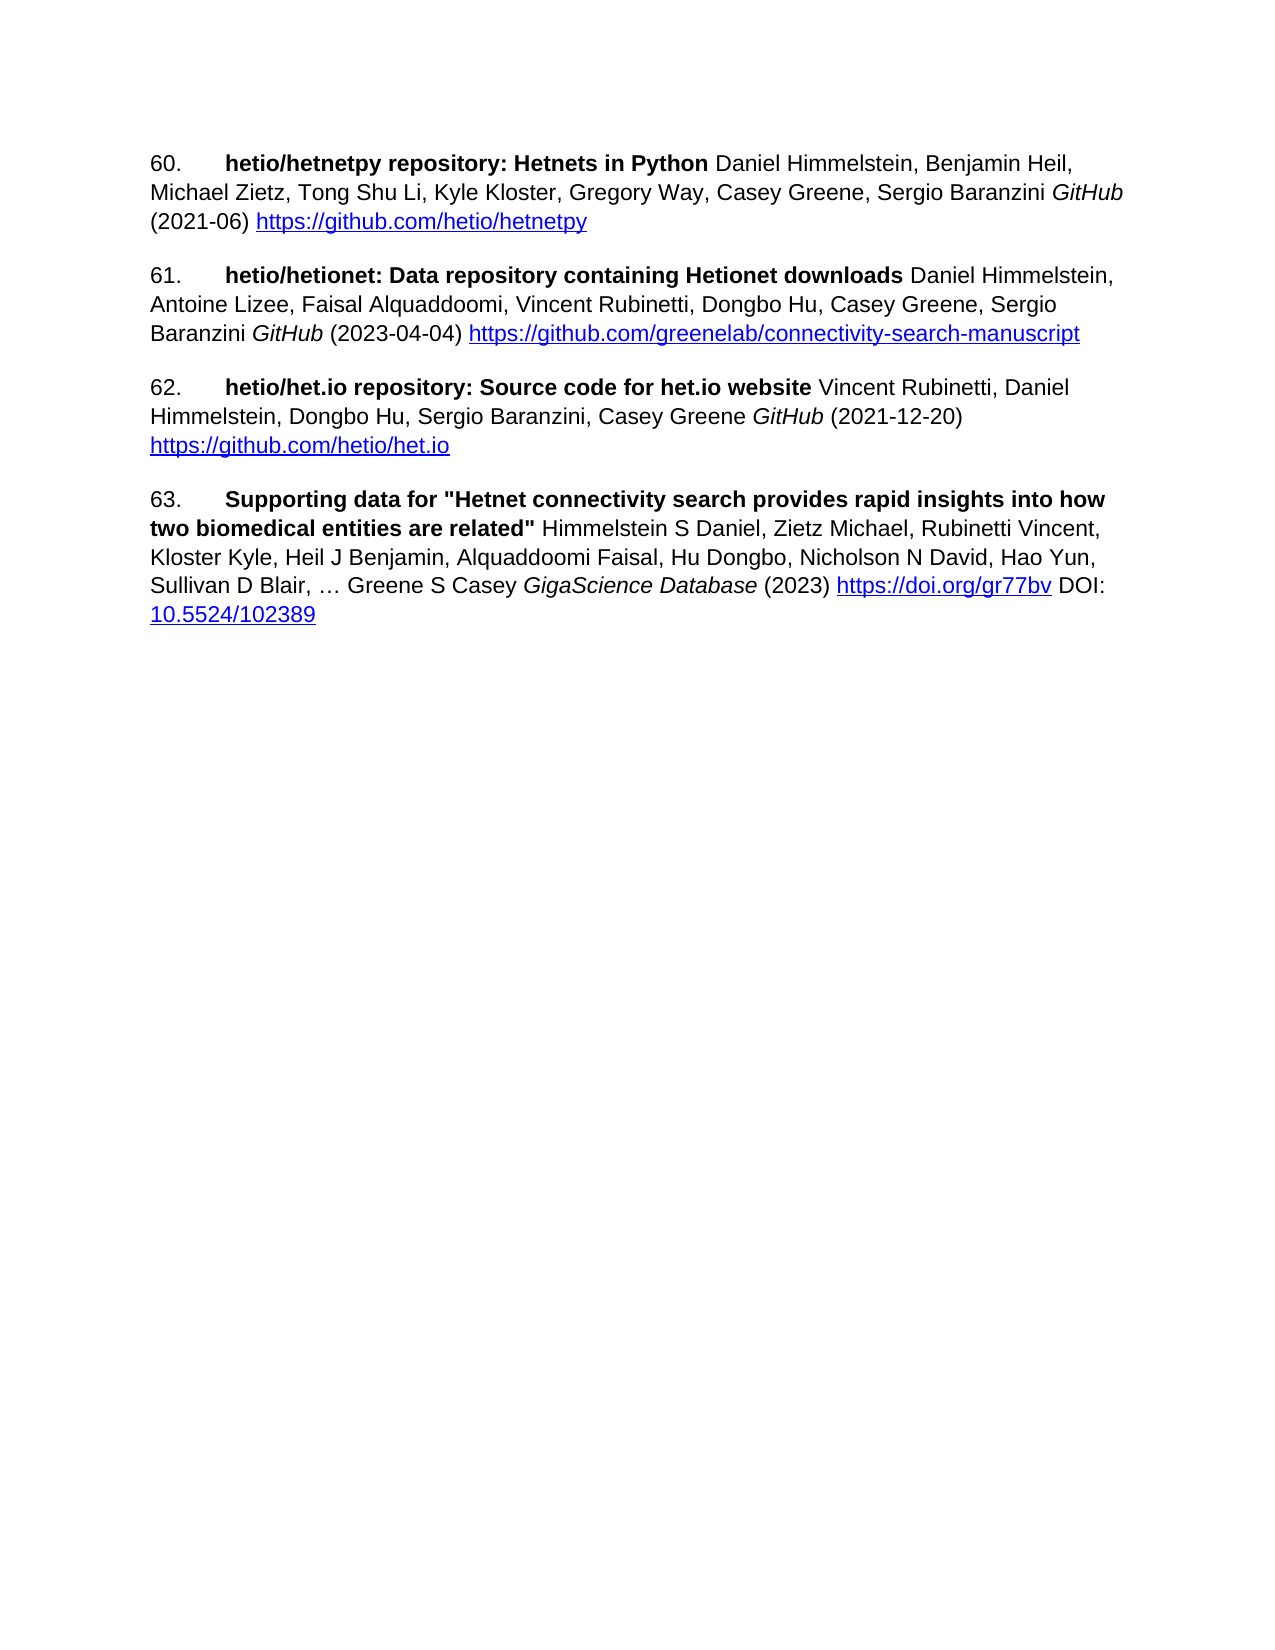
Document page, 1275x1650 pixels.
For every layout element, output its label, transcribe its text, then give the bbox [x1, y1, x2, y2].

text 60. hetio/hetnetpy repository: Hetnets in Python Daniel Himmelstein, Benjamin Heil, Michael Zietz, Tong Shu Li, Kyle Kloster, Gregory Way, Casey Greene, Sergio Baranzini GitHub (2021-06) https://github.com/hetio/hetnetpy [150, 150, 1125, 234]
text 62. hetio/het.io repository: Source code for het.io website Vincent Rubinetti, Daniel Himmelstein, Dongbo Hu, Sergio Baranzini, Casey Greene GitHub (2021-12-20) https://github.com/hetio/het.io [150, 374, 1125, 458]
text 61. hetio/hetionet: Data repository containing Hetionet downloads Daniel Himmelstein, Antoine Lizee, Faisal Alquaddoomi, Vincent Rubinetti, Dongbo Hu, Casey Greene, Sergio Baranzini GitHub (2023-04-04) https://github.com/greenelab/connectivity-search-manuscript [150, 262, 1125, 346]
text 63. Supporting data for "Hetnet connectivity search provides rapid insights into how two biomedical entities are related" Himmelstein S Daniel, Zietz Michael, Rubinetti Vincent, Kloster Kyle, Heil J Benjamin, Alquaddoomi Faisal, Hu Dongbo, Nicholson N David, Hao Yun, Sullivan D Blair, … Greene S Casey GigaScience Database (2023) https://doi.org/gr77bv DOI: 10.5524/102389 [150, 486, 1125, 628]
